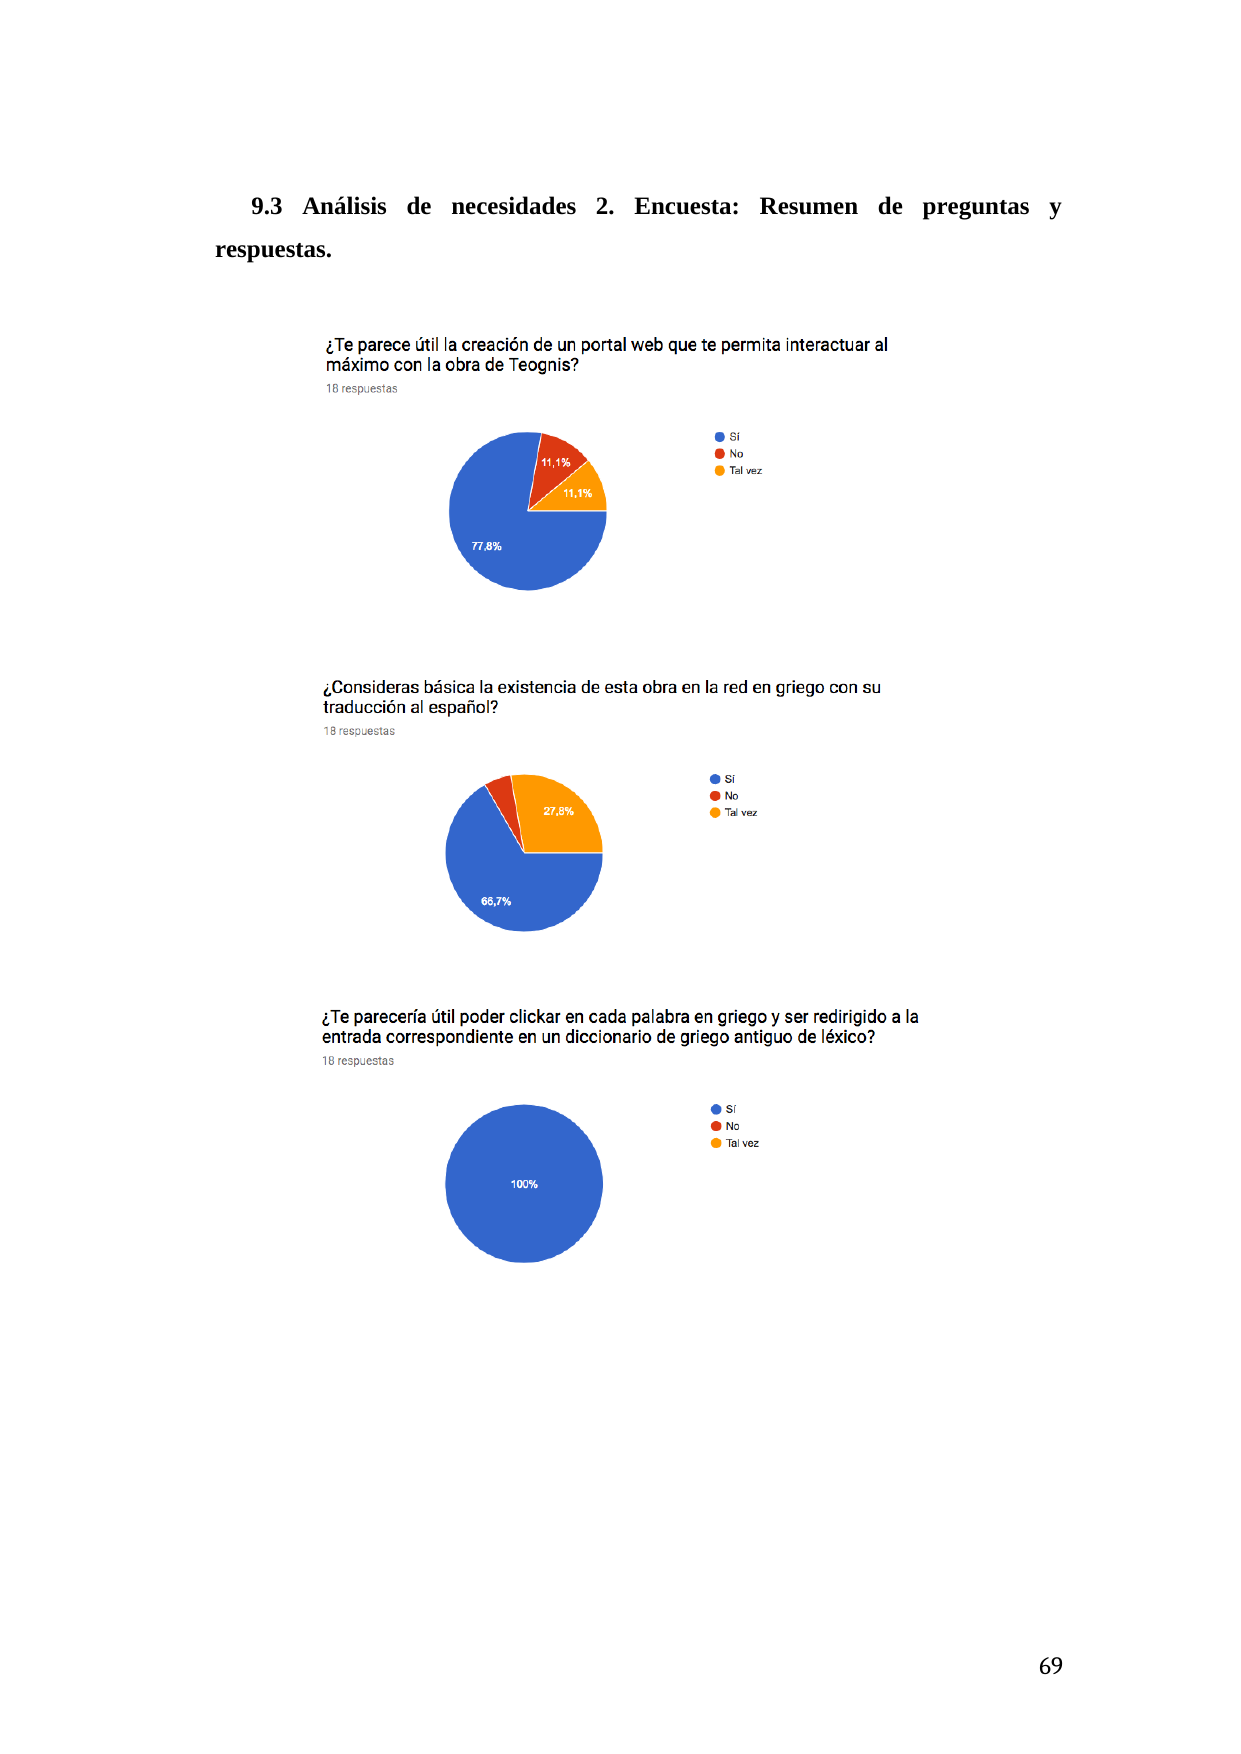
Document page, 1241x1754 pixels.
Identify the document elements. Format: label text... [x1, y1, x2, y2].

picture [304, 661, 937, 978]
text 9.3 Análisis de necesidades 2. Encuesta: Resumen de preguntas y respuestas. [215, 191, 1063, 263]
picture [304, 992, 937, 1316]
picture [304, 327, 937, 648]
